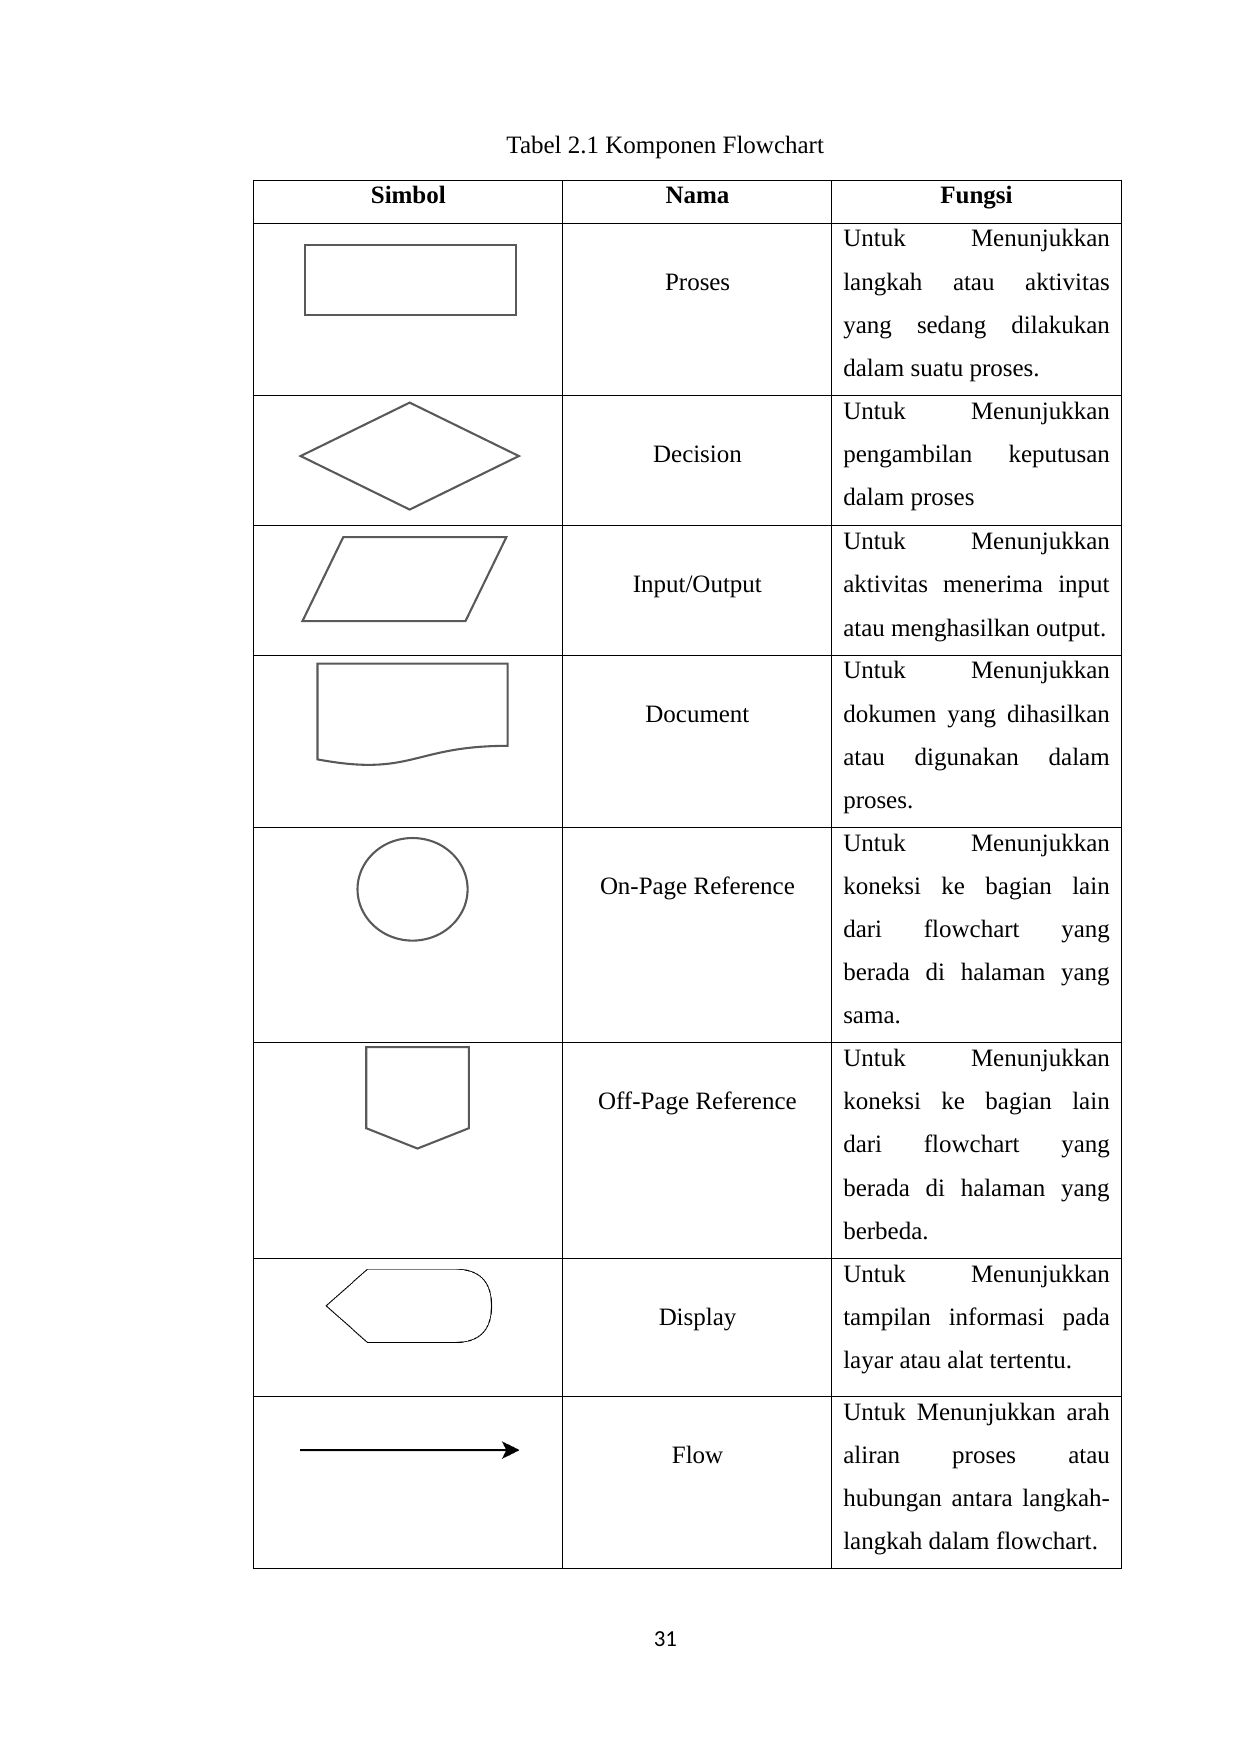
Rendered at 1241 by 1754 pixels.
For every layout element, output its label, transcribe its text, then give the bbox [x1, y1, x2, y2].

table_cell [254, 1043, 562, 1258]
table_cell [254, 1259, 562, 1396]
table_header Fungsi [832, 181, 1121, 222]
table_cell Display [563, 1259, 831, 1396]
table_cell Untuk Menunjukkan koneksi ke bagian lain dari flowchart yang berada di halaman yang berbeda. [832, 1043, 1121, 1258]
table_cell [254, 396, 562, 525]
table_header Nama [563, 181, 831, 222]
table_cell [254, 526, 562, 654]
table_cell [254, 224, 562, 395]
table_cell Decision [563, 396, 831, 525]
picture [315, 1258, 502, 1353]
table_cell [254, 656, 562, 827]
table_cell Flow [563, 1397, 831, 1568]
text Tabel 2.1 Komponen Flowchart [208, 130, 1121, 159]
table_cell Off-Page Reference [563, 1043, 831, 1258]
table_cell Untuk Menunjukkan dokumen yang dihasilkan atau digunakan dalam proses. [832, 656, 1121, 827]
table_cell Untuk Menunjukkan aktivitas menerima input atau menghasilkan output. [832, 526, 1121, 654]
table_cell Untuk Menunjukkan tampilan informasi pada layar atau alat tertentu. [832, 1259, 1121, 1396]
table_cell Proses [563, 224, 831, 395]
table_cell On-Page Reference [563, 828, 831, 1042]
table_cell [254, 1397, 562, 1568]
table_header Simbol [254, 181, 562, 222]
table_cell Document [563, 656, 831, 827]
table_cell Untuk Menunjukkan pengambilan keputusan dalam proses [832, 396, 1121, 525]
table_cell Untuk Menunjukkan langkah atau aktivitas yang sedang dilakukan dalam suatu proses. [832, 224, 1121, 395]
table_cell Input/Output [563, 526, 831, 654]
table_cell [254, 828, 562, 1042]
table_cell Untuk Menunjukkan arah aliran proses atau hubungan antara langkah-langkah dalam flowchart. [832, 1397, 1121, 1568]
picture [283, 1425, 534, 1473]
table_cell Untuk Menunjukkan koneksi ke bagian lain dari flowchart yang berada di halaman yang sama. [832, 828, 1121, 1042]
